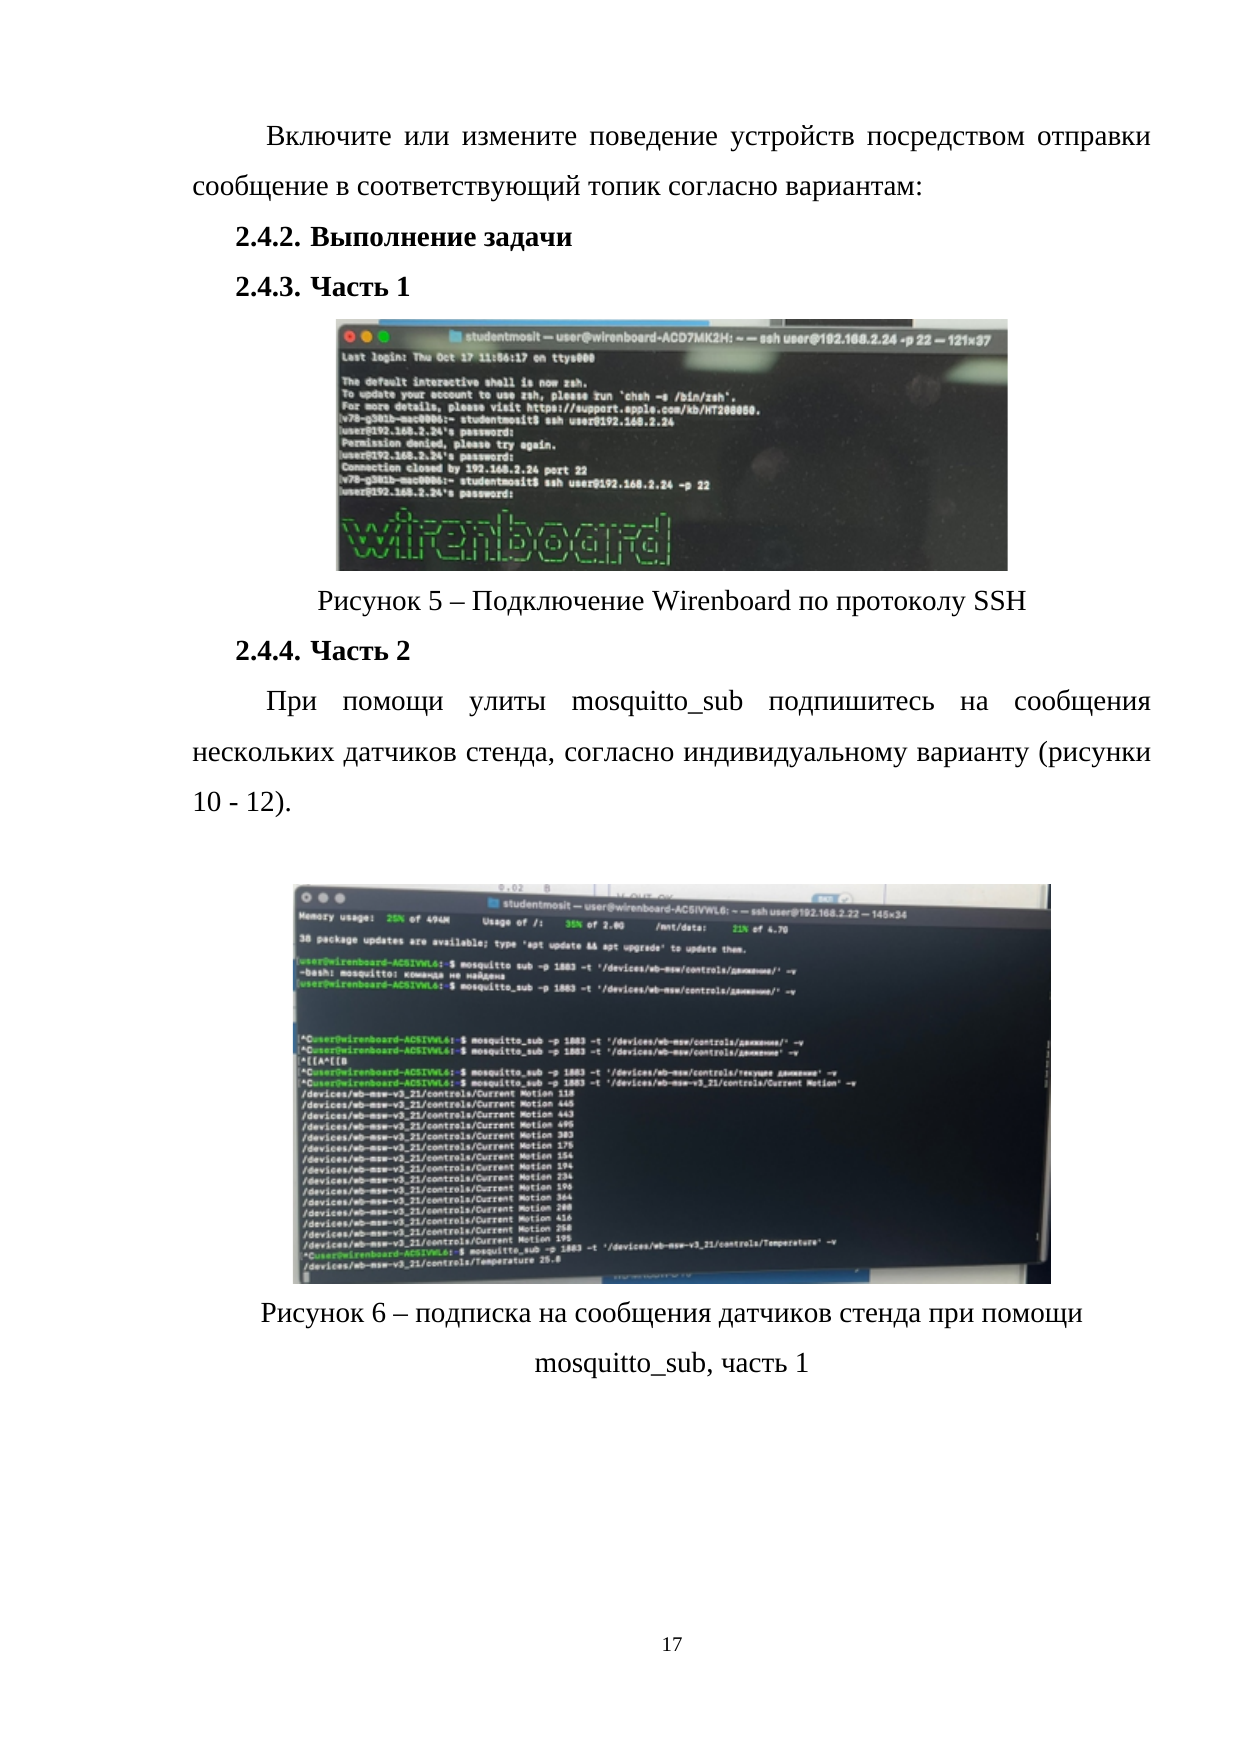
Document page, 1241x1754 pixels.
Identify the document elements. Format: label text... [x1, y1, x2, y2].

list Часть 1 [235, 269, 1152, 303]
text Рисунок 6 – подписка на сообщения датчиков стенда при помощи mosquitto_sub, часть 1 [192, 1295, 1152, 1379]
text Рисунок 5 – Подключение Wirenboard по протоколу SSH [192, 583, 1152, 616]
picture [292, 884, 1051, 1284]
list Выполнение задачи [235, 219, 1152, 252]
text Включите или измените поведение устройств посредством отправки сообщение в соответствующий топик согласно вариантам: [192, 118, 1152, 202]
picture [335, 319, 1008, 571]
text При помощи улиты mosquitto_sub подпишитесь на сообщения нескольких датчиков стенда, согласно индивидуальному варианту (рисунки 10 - 12). [192, 683, 1152, 818]
list Часть 2 [235, 633, 1152, 667]
